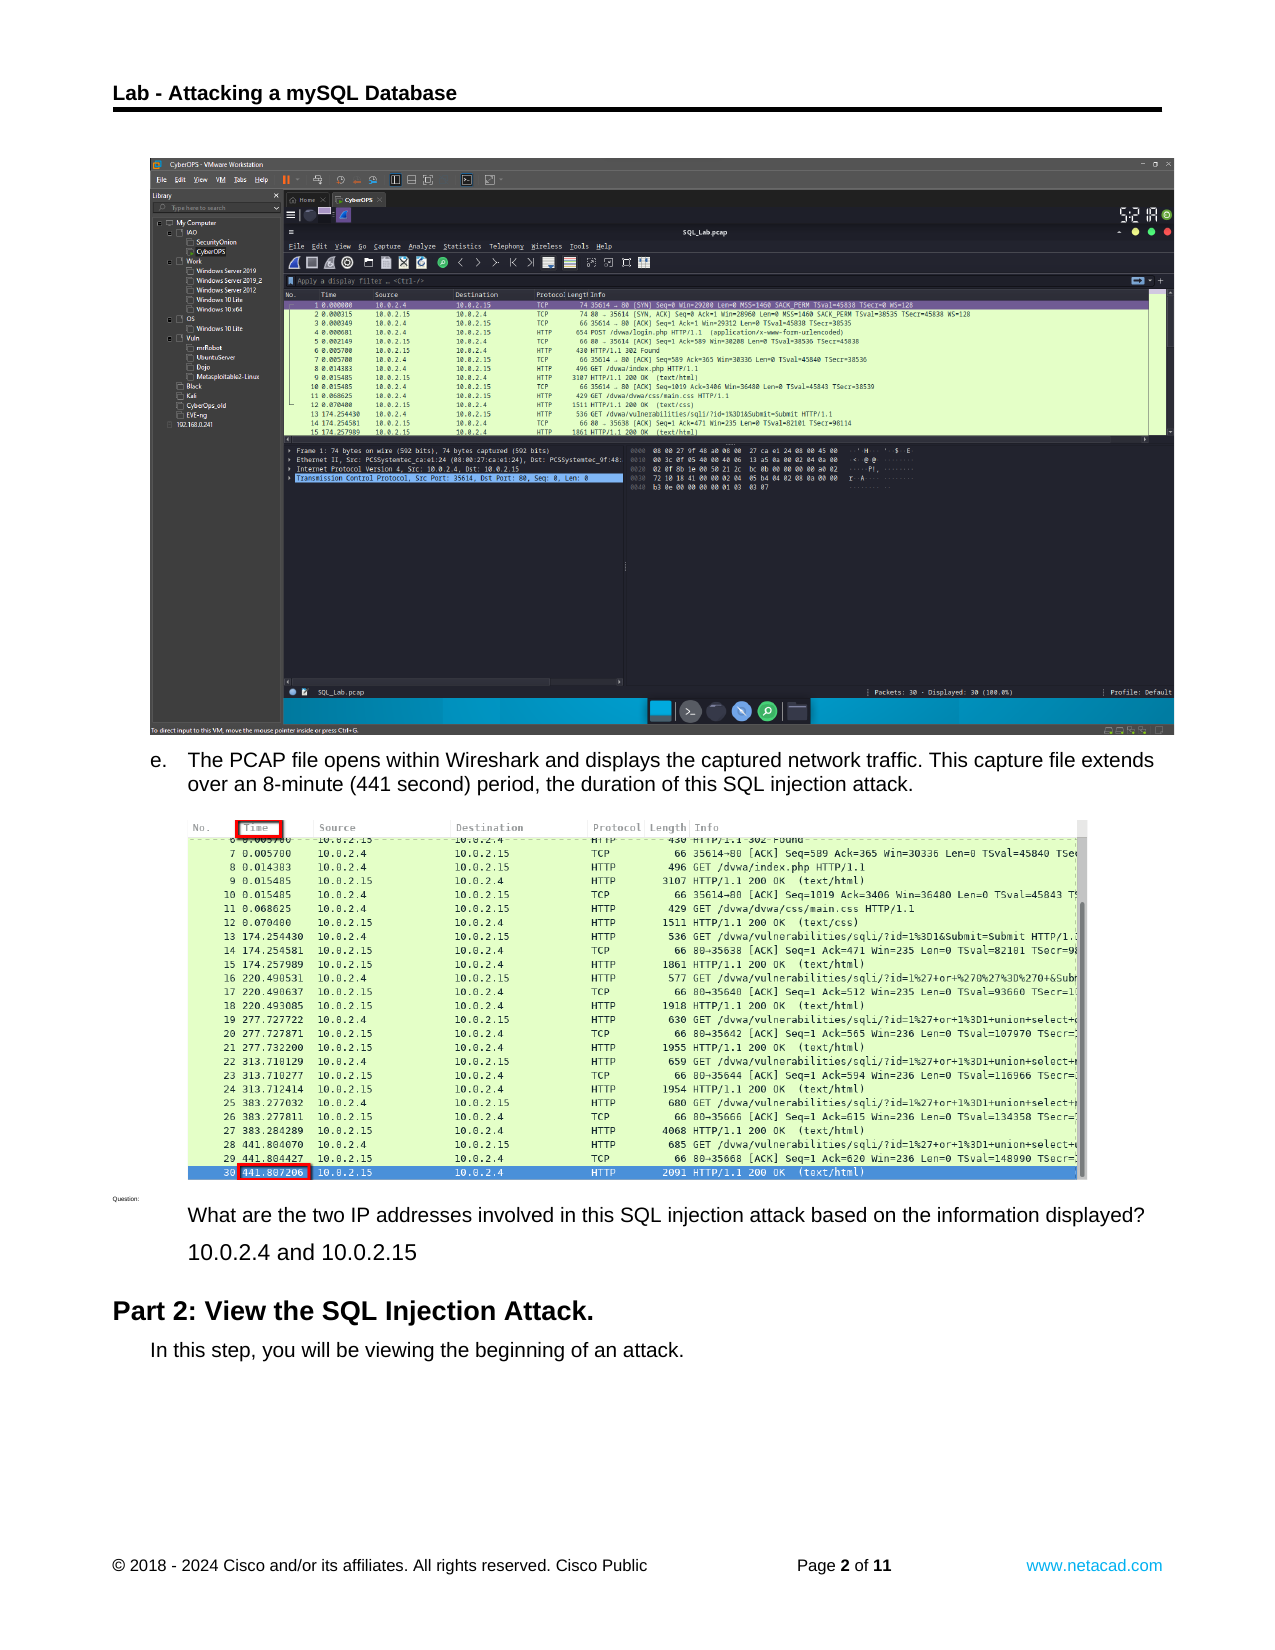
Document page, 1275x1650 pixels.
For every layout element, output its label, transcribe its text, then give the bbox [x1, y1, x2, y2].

picture [150, 158, 1175, 735]
text 10.0.2.4 and 10.0.2.15 [112, 1239, 1162, 1266]
picture [187, 820, 1088, 1180]
text The PCAP file opens within Wireshark and displays the captured network traffic. This capture file extends over an 8-minute (441 second) period, the duration of this SQL injection attack. [150, 747, 1162, 795]
text In this step, you will be viewing the beginning of an attack. [150, 1338, 1162, 1362]
list What are the two IP addresses involved in this SQL injection attack based on the information displayed? [187, 1203, 1162, 1227]
subtitle View the SQL Injection Attack. [112, 1294, 1162, 1326]
